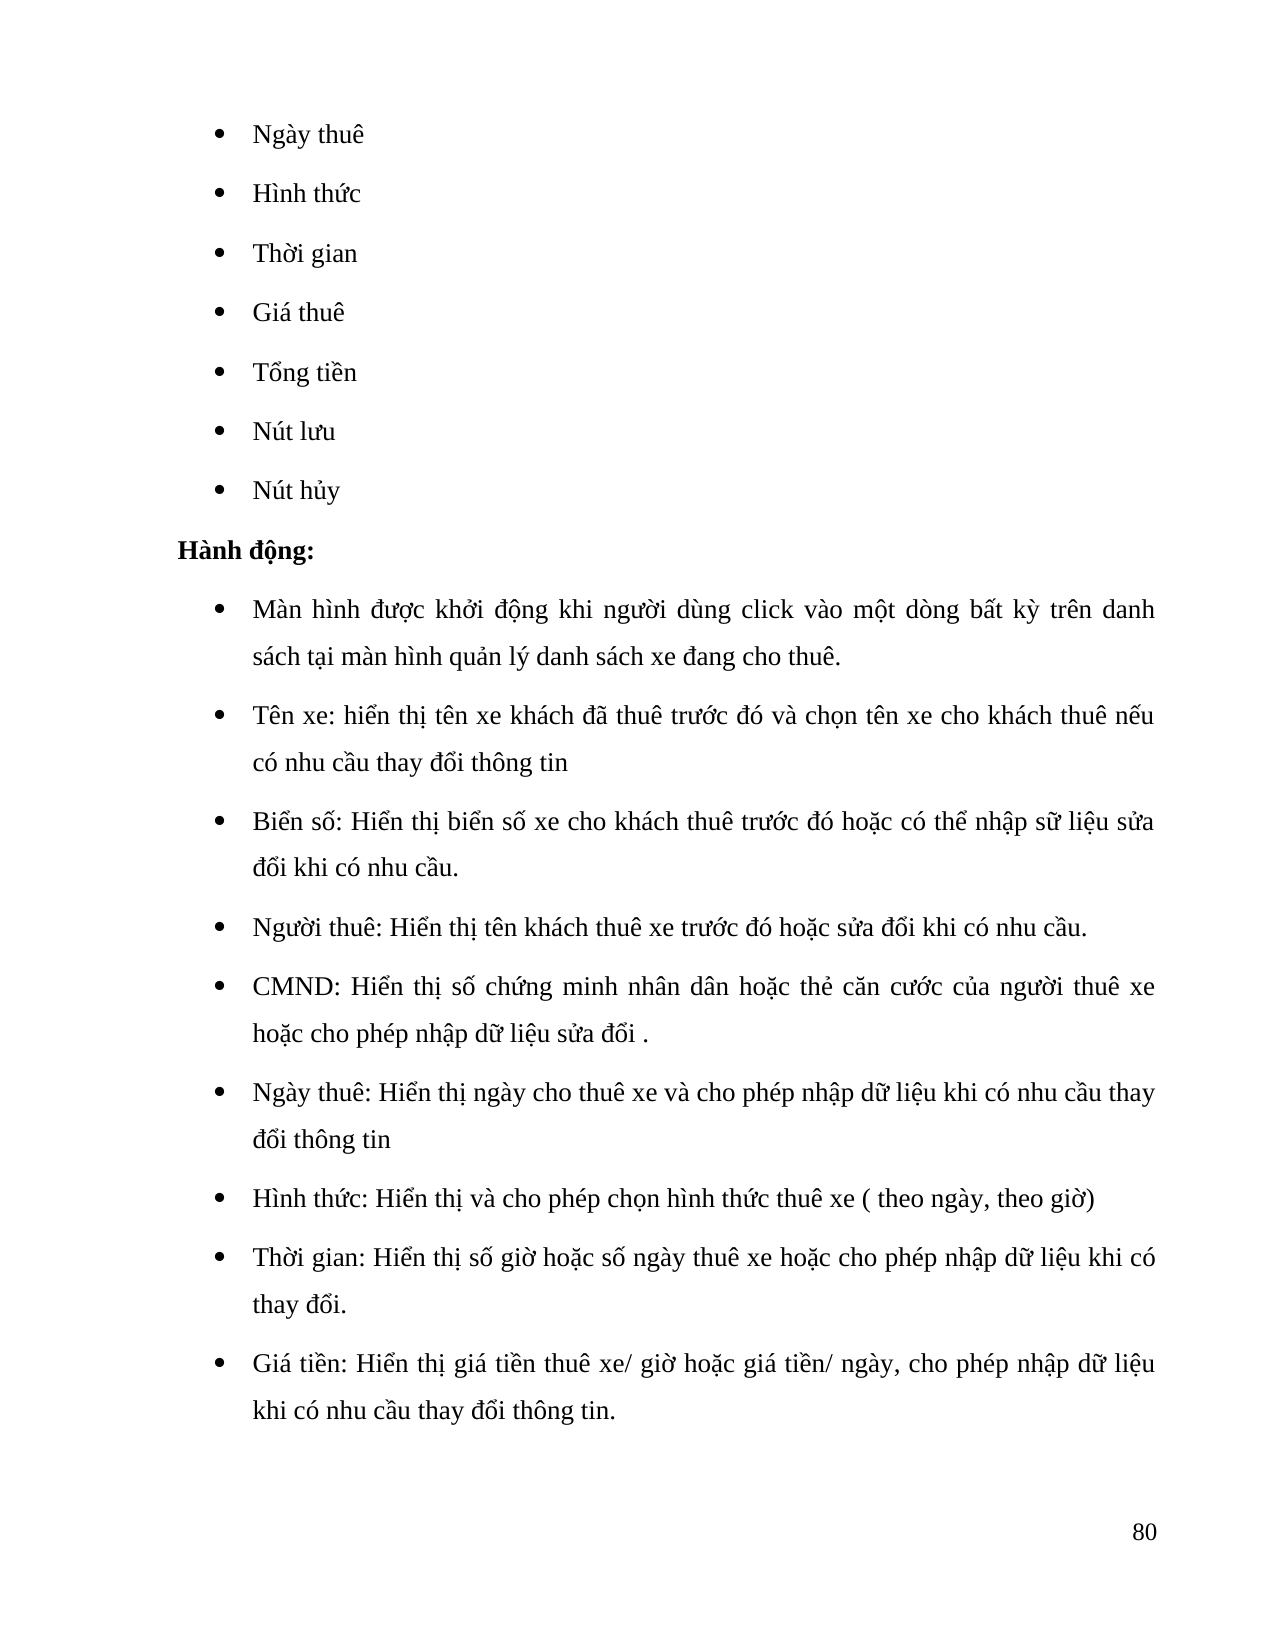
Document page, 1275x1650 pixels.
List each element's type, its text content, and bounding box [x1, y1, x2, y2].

list Người thuê: Hiển thị tên khách thuê xe trước đó hoặc sửa đổi khi có nhu cầu. [215, 911, 1157, 942]
list Thời gian [215, 237, 1157, 268]
list Thời gian: Hiển thị số giờ hoặc số ngày thuê xe hoặc cho phép nhập dữ liệu khi có thay đổi. [215, 1241, 1157, 1319]
list Tổng tiền [215, 356, 1157, 387]
list Biển số: Hiển thị biển số xe cho khách thuê trước đó hoặc có thể nhập sữ liệu sửa đổi khi có nhu cầu. [215, 805, 1157, 883]
list Nút lưu [215, 415, 1157, 446]
list Giá tiền: Hiển thị giá tiền thuê xe/ giờ hoặc giá tiền/ ngày, cho phép nhập dữ liệu khi có nhu cầu thay đổi thông tin. [215, 1347, 1157, 1425]
list CMND: Hiển thị số chứng minh nhân dân hoặc thẻ căn cước của người thuê xe hoặc cho phép nhập dữ liệu sửa đổi . [215, 970, 1157, 1048]
list Ngày thuê: Hiển thị ngày cho thuê xe và cho phép nhập dữ liệu khi có nhu cầu thay đổi thông tin [215, 1076, 1157, 1154]
list Nút hủy [215, 474, 1157, 506]
text Hành động: [177, 534, 1157, 565]
list Màn hình được khởi động khi người dùng click vào một dòng bất kỳ trên danh sách tại màn hình quản lý danh sách xe đang cho thuê. [215, 593, 1157, 671]
list Ngày thuê [215, 118, 1157, 149]
list Tên xe: hiển thị tên xe khách đã thuê trước đó và chọn tên xe cho khách thuê nếu có nhu cầu thay đổi thông tin [215, 699, 1157, 777]
list Hình thức: Hiển thị và cho phép chọn hình thức thuê xe ( theo ngày, theo giờ) [215, 1182, 1157, 1213]
list Giá thuê [215, 296, 1157, 327]
list Hình thức [215, 177, 1157, 209]
